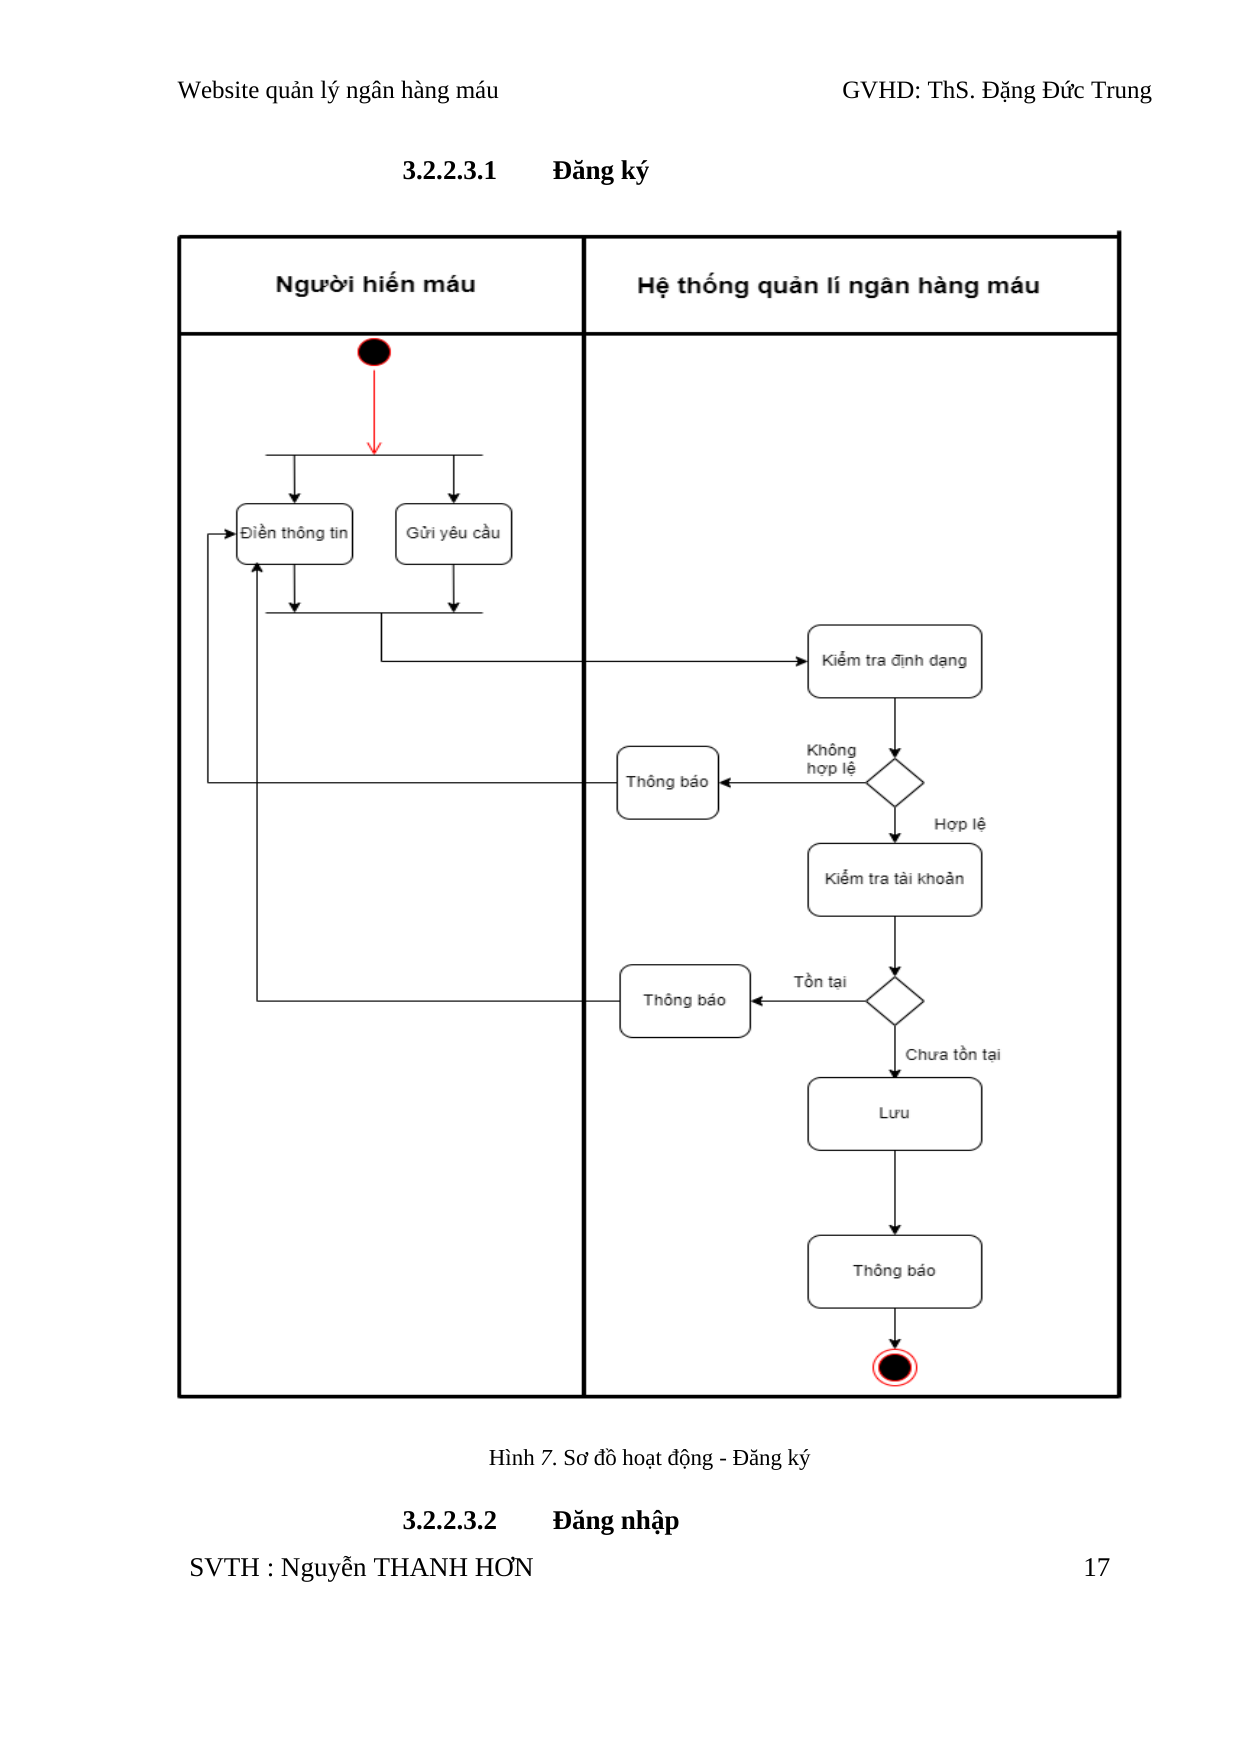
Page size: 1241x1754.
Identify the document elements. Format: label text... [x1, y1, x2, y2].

subtitle Đăng ký [402, 154, 1122, 185]
picture [177, 229, 1123, 1401]
subtitle Đăng nhập [402, 1504, 1122, 1535]
text Hình 7. Sơ đồ hoạt động - Đăng ký [177, 1444, 1122, 1470]
